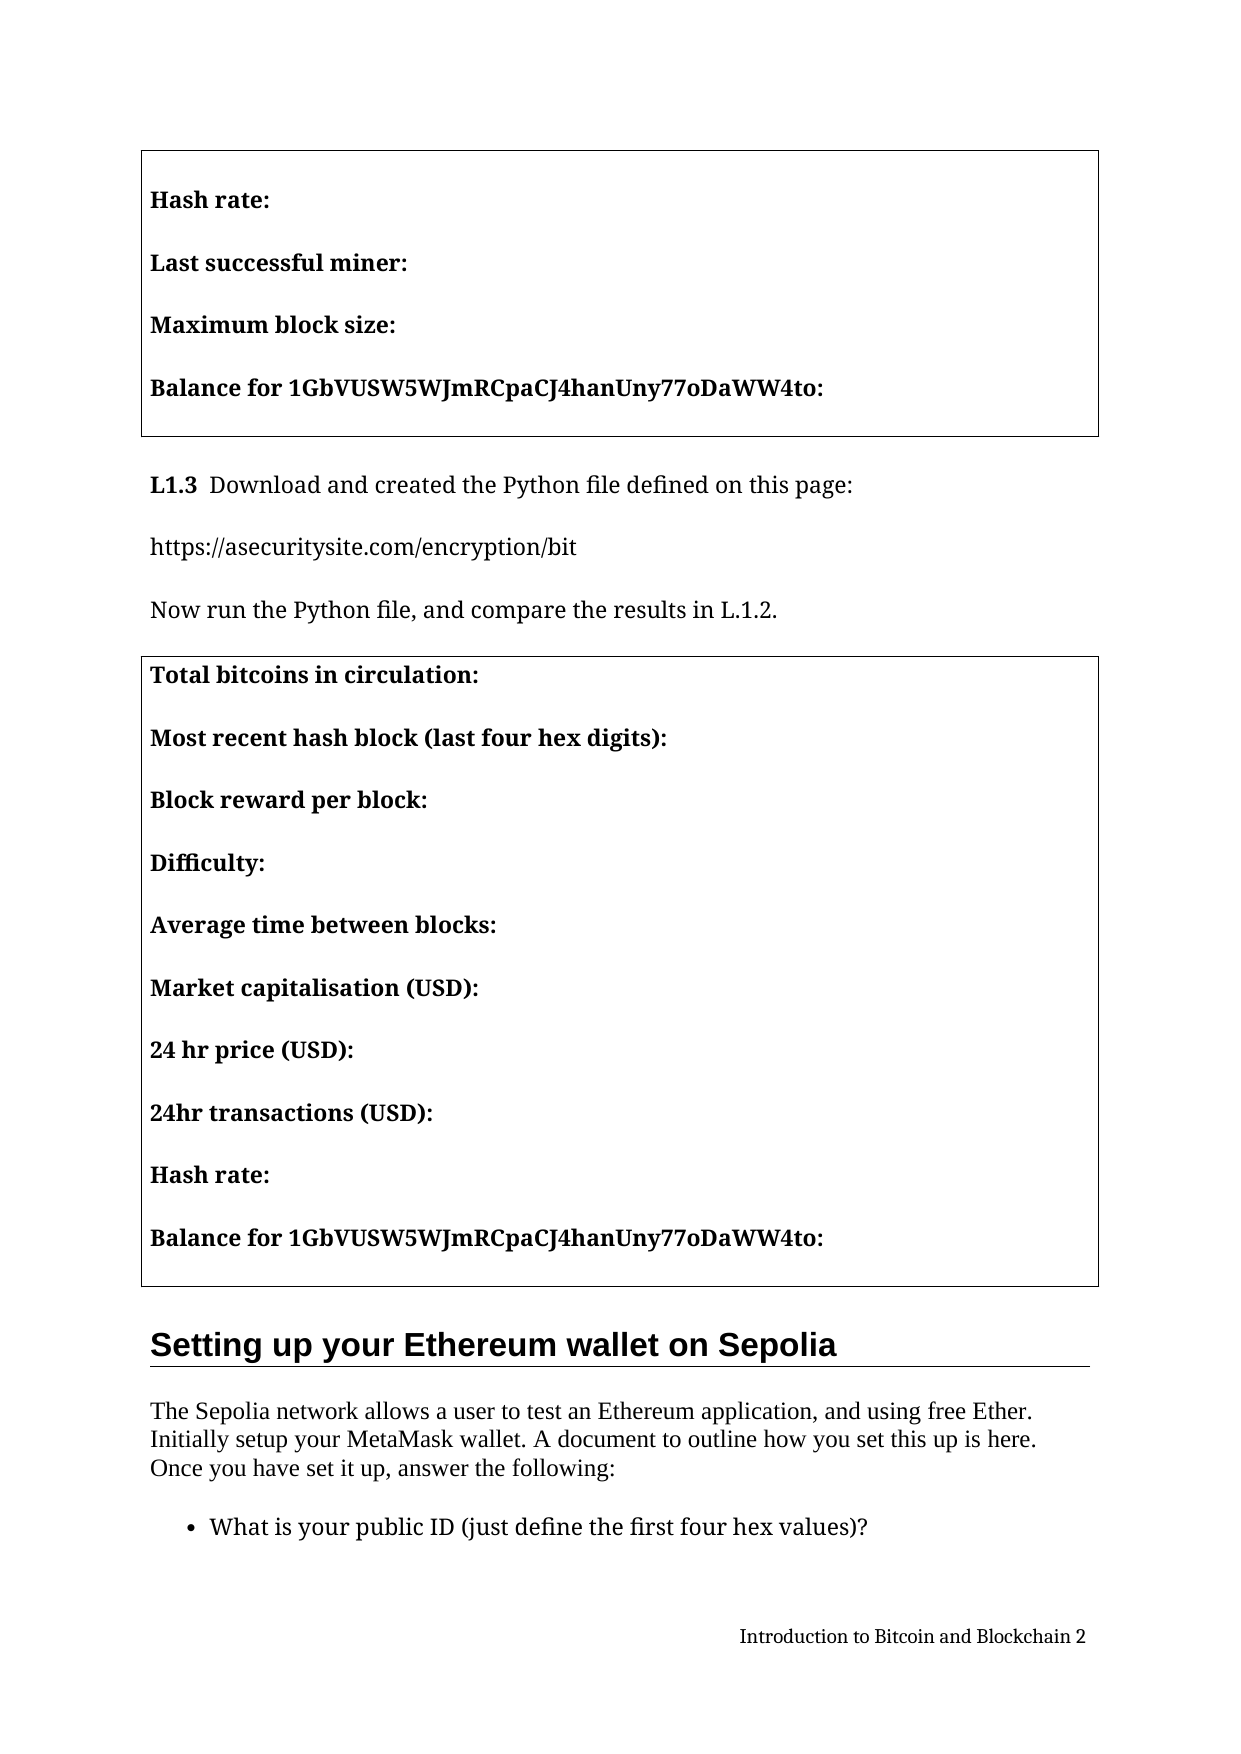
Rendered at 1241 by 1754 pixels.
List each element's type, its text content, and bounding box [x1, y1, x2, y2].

text Hash rate: [150, 1159, 1090, 1191]
text 24 hr price (USD): [150, 1034, 1090, 1066]
text Balance for 1GbVUSW5WJmRCpaCJ4hanUny77oDaWW4to: [150, 372, 1090, 403]
text Average time between blocks: [150, 909, 1090, 941]
text Market capitalisation (USD): [150, 972, 1090, 1003]
text Maximum block size: [150, 309, 1090, 341]
text Balance for 1GbVUSW5WJmRCpaCJ4hanUny77oDaWW4to: [150, 1222, 1090, 1253]
text https://asecuritysite.com/encryption/bit [150, 531, 1090, 562]
text Last successful miner: [150, 247, 1090, 278]
text Hash rate: [150, 184, 1090, 216]
text The Sepolia network allows a user to test an Ethereum application, and using free Ether. Initially setup your MetaMask wallet. A document to outline how you set this up is here. Once you have set it up, answer the following: [150, 1396, 1090, 1482]
text Most recent hash block (last four hex digits): [150, 722, 1090, 753]
text Difficulty: [150, 847, 1090, 878]
text 24hr transactions (USD): [150, 1097, 1090, 1128]
subtitle Setting up your Ethereum wallet on Sepolia [150, 1325, 1090, 1366]
text Total bitcoins in circulation: [142, 657, 1098, 691]
text Now run the Python file, and compare the results in L.1.2. [150, 594, 1090, 625]
text Block reward per block: [150, 784, 1090, 816]
list What is your public ID (just define the first four hex values)? [187, 1511, 1090, 1542]
